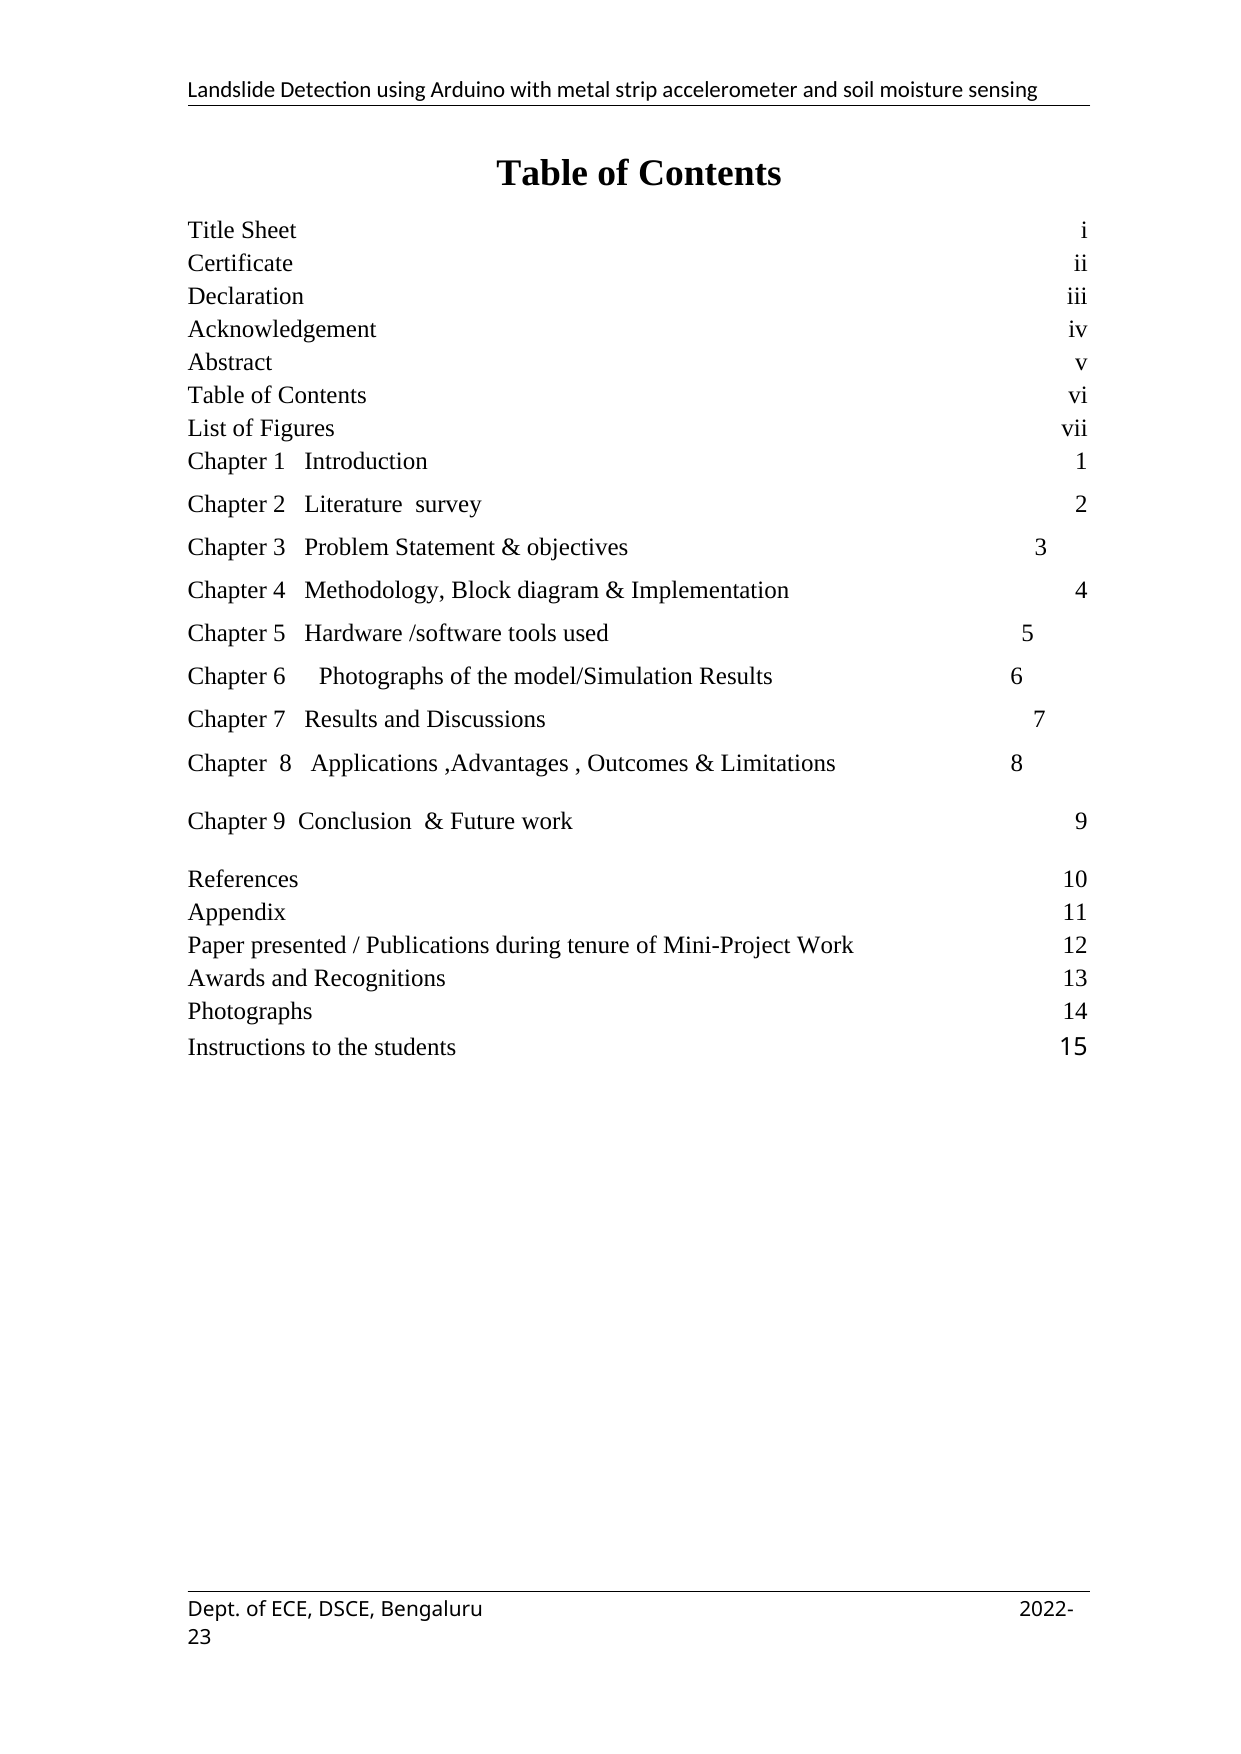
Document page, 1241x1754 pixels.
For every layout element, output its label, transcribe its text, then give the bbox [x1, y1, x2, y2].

text Appendix 11 [187, 897, 1090, 926]
text References 10 [187, 864, 1090, 892]
text Chapter 8 Applications ,Advantages , Outcomes & Limitations 8 [187, 748, 1090, 776]
text Certificate ii [187, 248, 1090, 276]
text Chapter 5 Hardware /software tools used 5 [187, 618, 1090, 647]
text Instructions to the students 15 [187, 1029, 1090, 1063]
text Acknowledgement iv [187, 314, 1090, 342]
text Chapter 6 Photographs of the model/Simulation Results 6 [187, 661, 1090, 690]
text Chapter 9 Conclusion & Future work 9 [187, 806, 1090, 834]
text Table of Contents vi [187, 380, 1090, 408]
text Abstract v [187, 347, 1090, 376]
text Declaration iii [187, 281, 1090, 309]
text Chapter 2 Literature survey 2 [187, 489, 1090, 518]
text Chapter 3 Problem Statement & objectives 3 [187, 532, 1090, 561]
text Chapter 4 Methodology, Block diagram & Implementation 4 [187, 575, 1090, 604]
text Paper presented / Publications during tenure of Mini-Project Work 12 [187, 930, 1090, 958]
text Chapter 1 Introduction 1 [187, 446, 1090, 474]
text List of Figures vii [187, 413, 1090, 442]
text Table of Contents [187, 150, 1090, 193]
text Chapter 7 Results and Discussions 7 [187, 704, 1090, 733]
text Awards and Recognitions 13 [187, 963, 1090, 992]
text Title Sheet i [187, 215, 1090, 243]
text Photographs 14 [187, 996, 1090, 1024]
